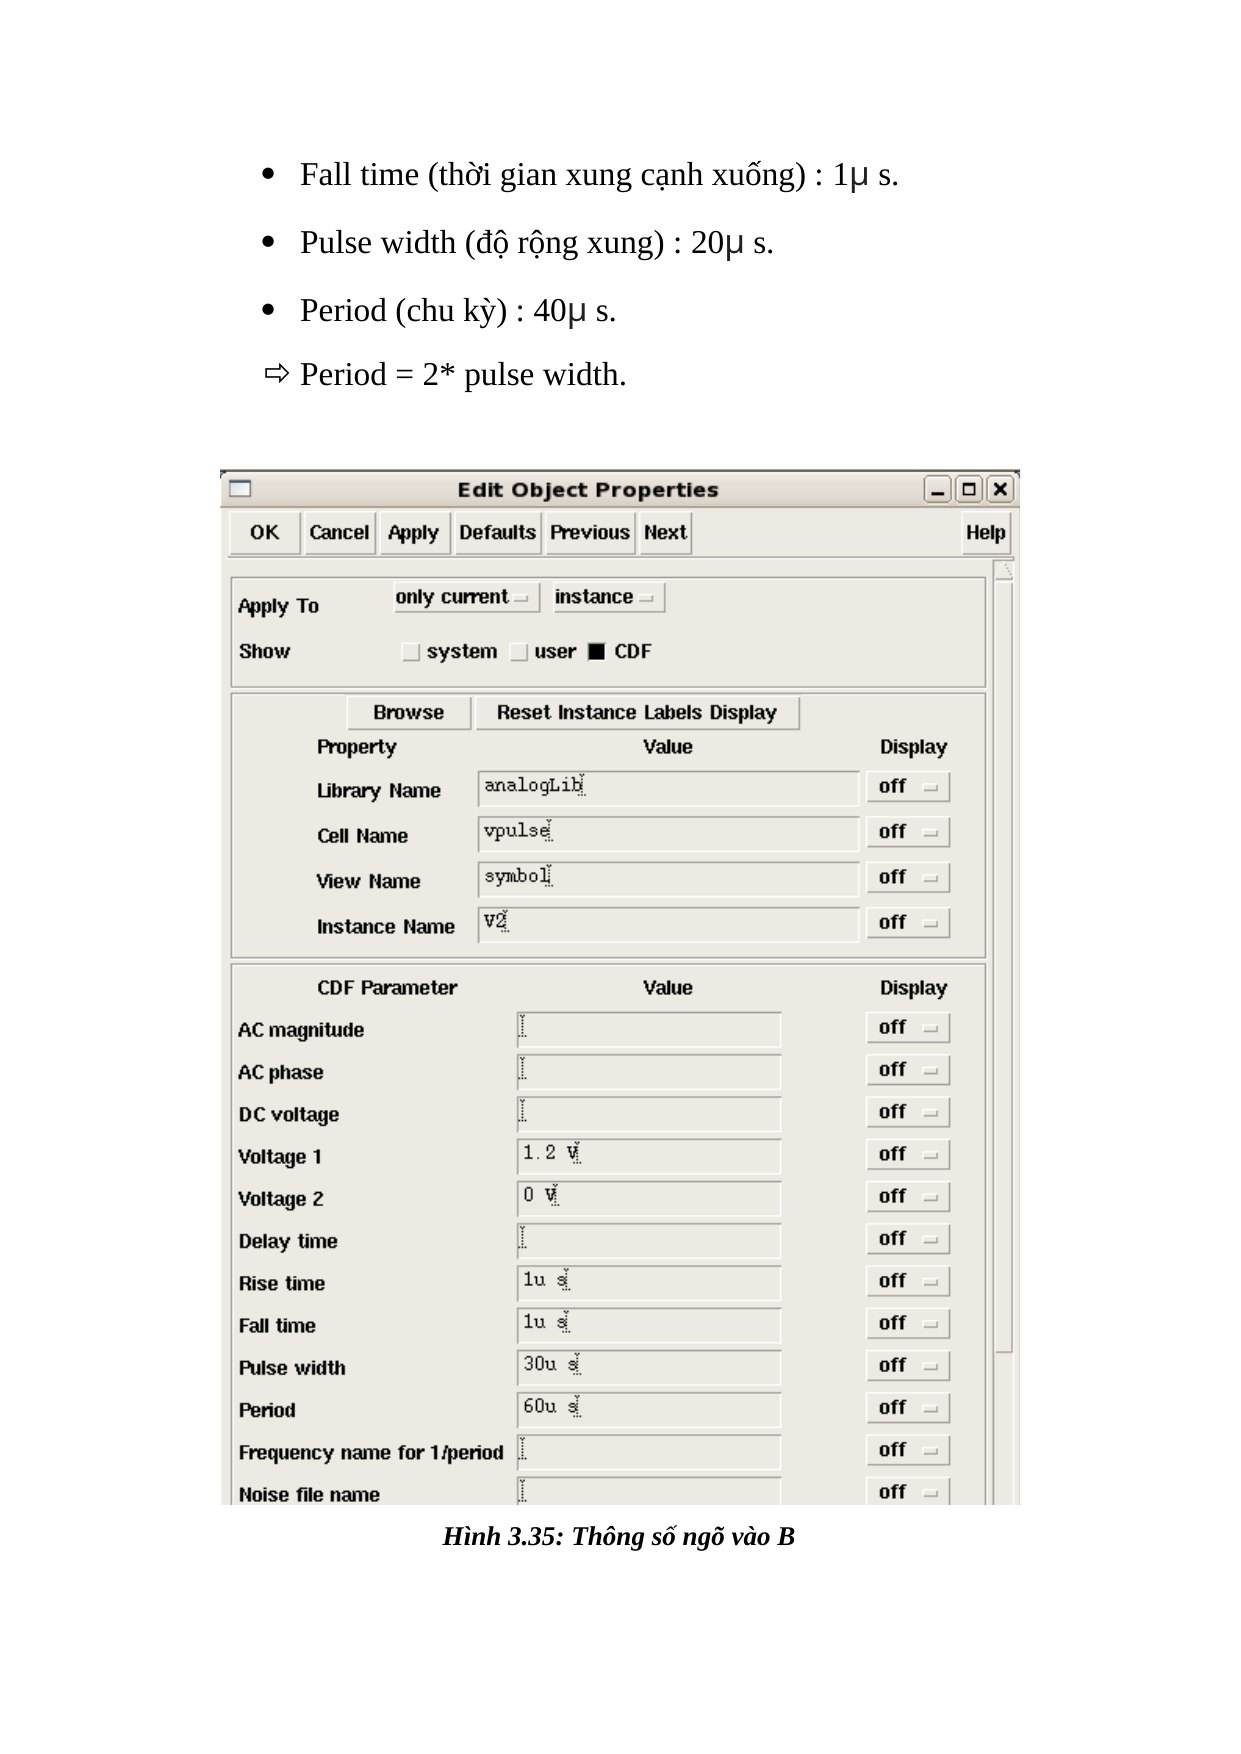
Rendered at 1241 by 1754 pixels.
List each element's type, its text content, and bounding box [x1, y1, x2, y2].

picture [220, 469, 1021, 1505]
list Pulse width (độ rộng xung) : 20µ s. [745, 218, 1090, 263]
list Fall time (thời gian xung cạnh xuống) : 1µ s. [262, 150, 849, 195]
list Period (chu kỳ) : 40µ s. [262, 286, 567, 332]
text Hình 3.35: Thông số ngõ vào B [150, 1520, 1090, 1551]
list Period = 2* pulse width. [262, 354, 1090, 393]
list Fall time (thời gian xung cạnh xuống) : 1µ s. [870, 150, 1090, 195]
list Period (chu kỳ) : 40µ s. [587, 286, 1090, 332]
list Pulse width (độ rộng xung) : 20µ s. [262, 218, 724, 263]
